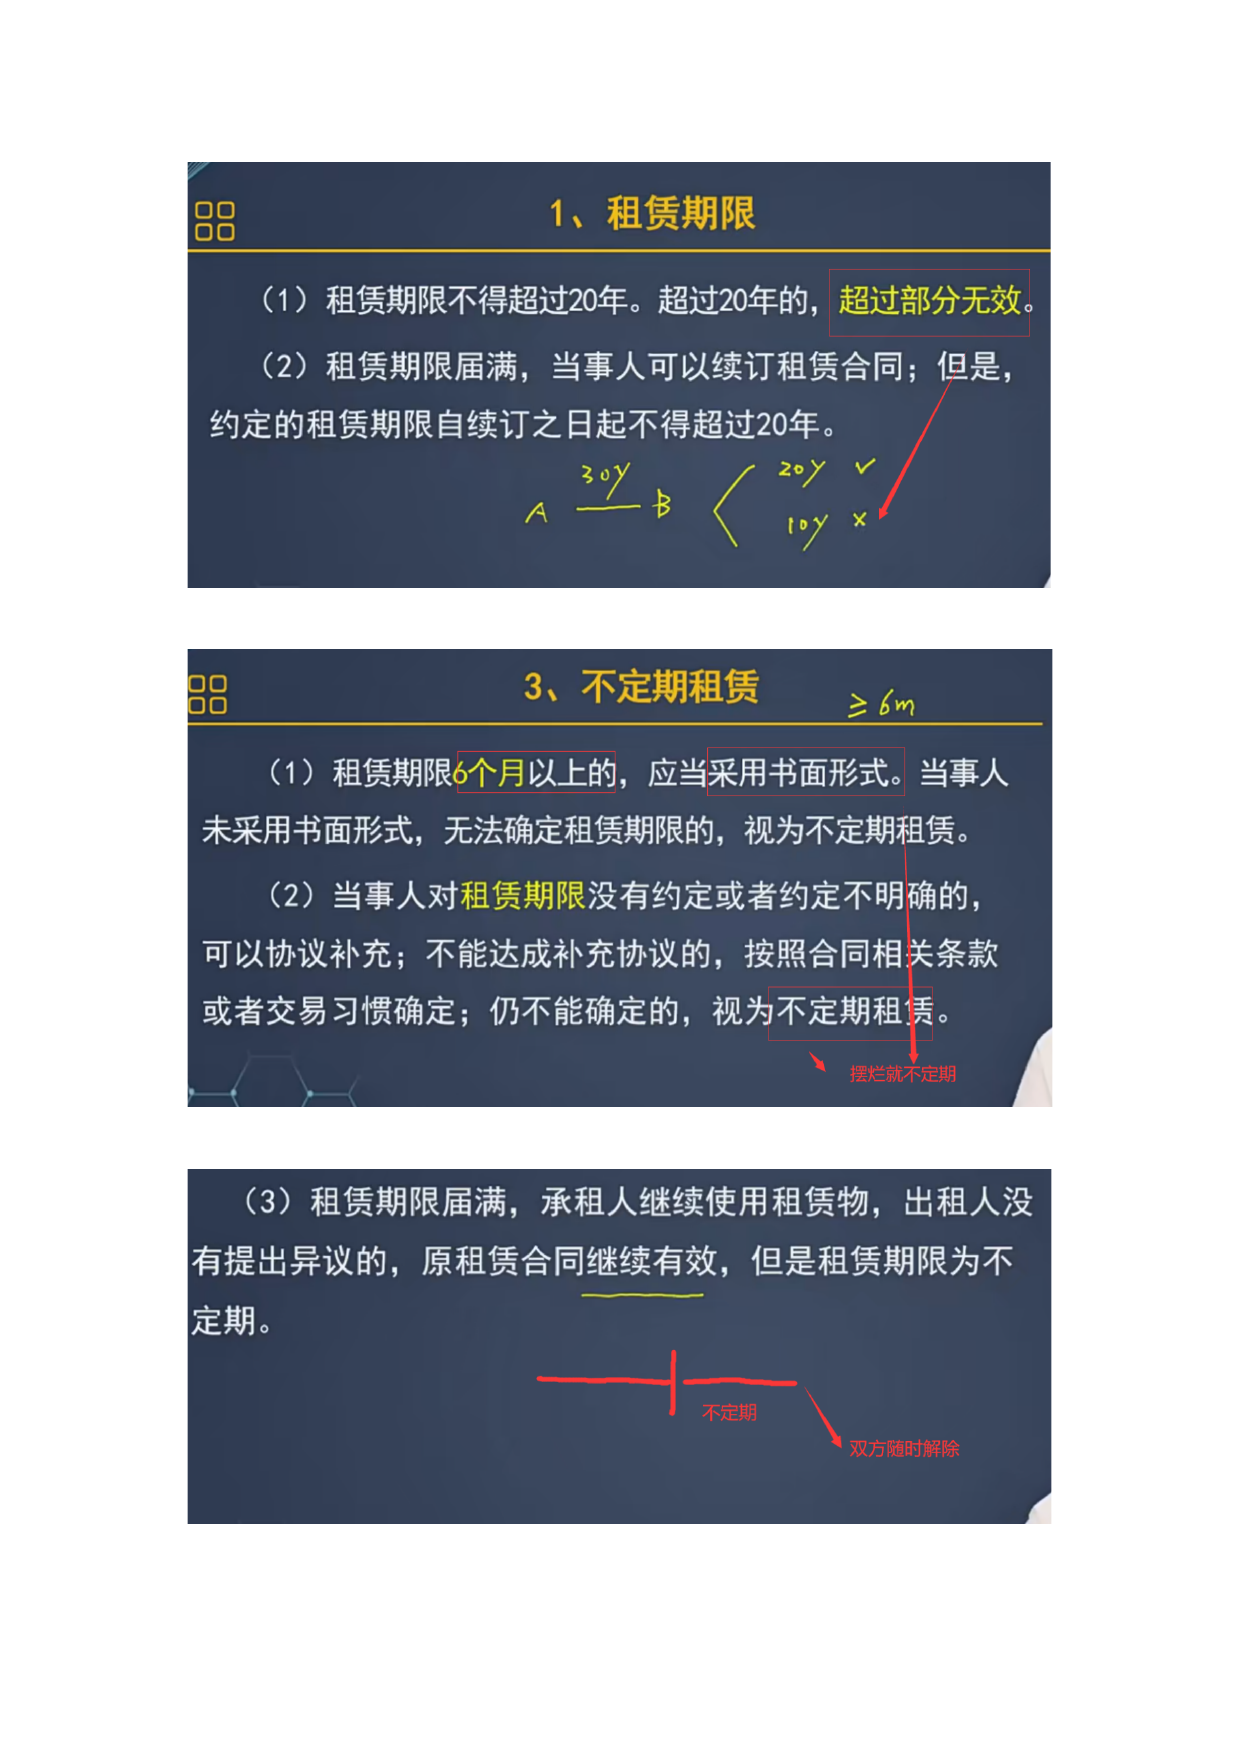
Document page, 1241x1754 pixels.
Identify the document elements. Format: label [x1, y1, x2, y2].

picture [187, 1169, 1052, 1524]
picture [187, 162, 1051, 588]
picture [187, 649, 1053, 1107]
